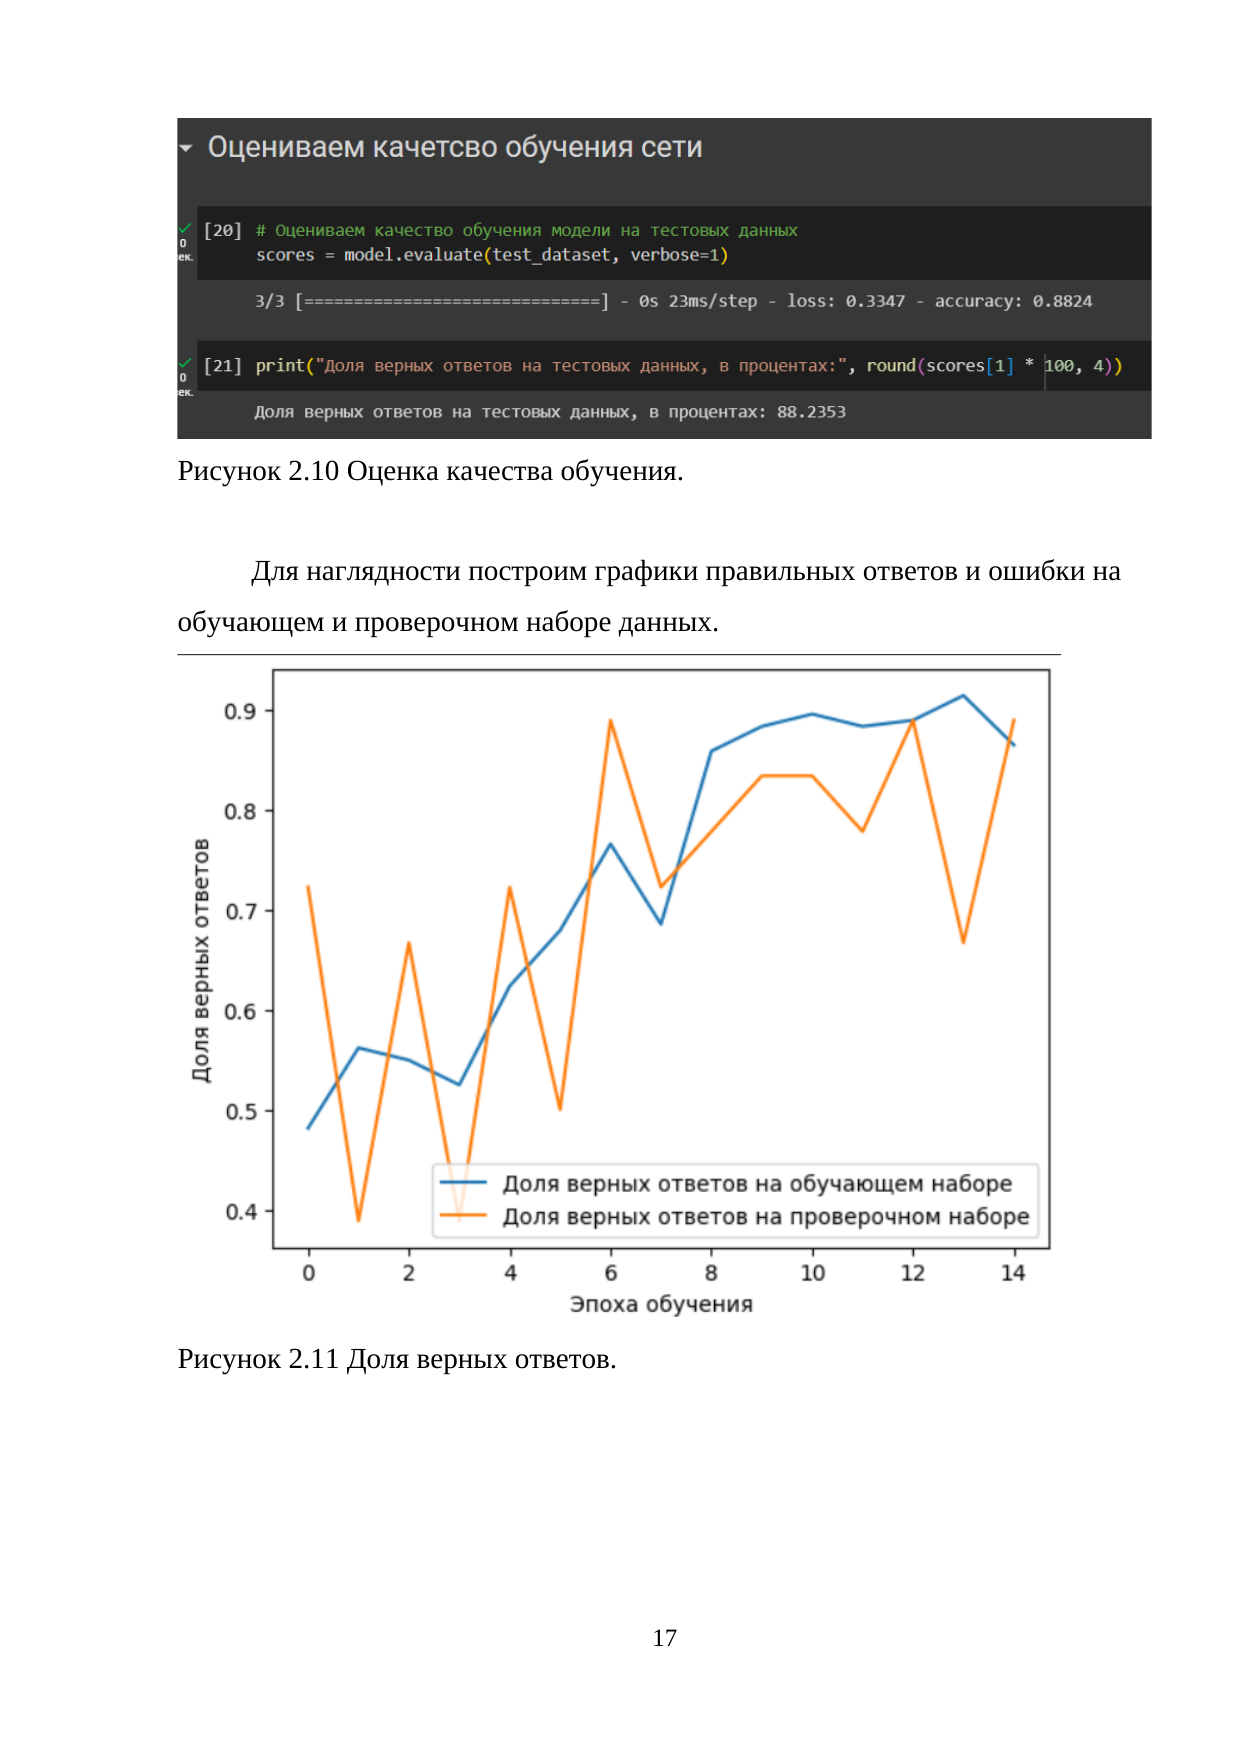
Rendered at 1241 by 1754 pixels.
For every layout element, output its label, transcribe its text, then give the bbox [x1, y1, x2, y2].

text Рисунок 2.11 Доля верных ответов. [177, 1341, 1152, 1375]
picture [177, 118, 1152, 439]
picture [177, 654, 1062, 1327]
text Рисунок 2.10 Оценка качества обучения. [177, 453, 1152, 486]
text Для наглядности построим графики правильных ответов и ошибки на обучающем и проверочном наборе данных. [177, 553, 1152, 637]
